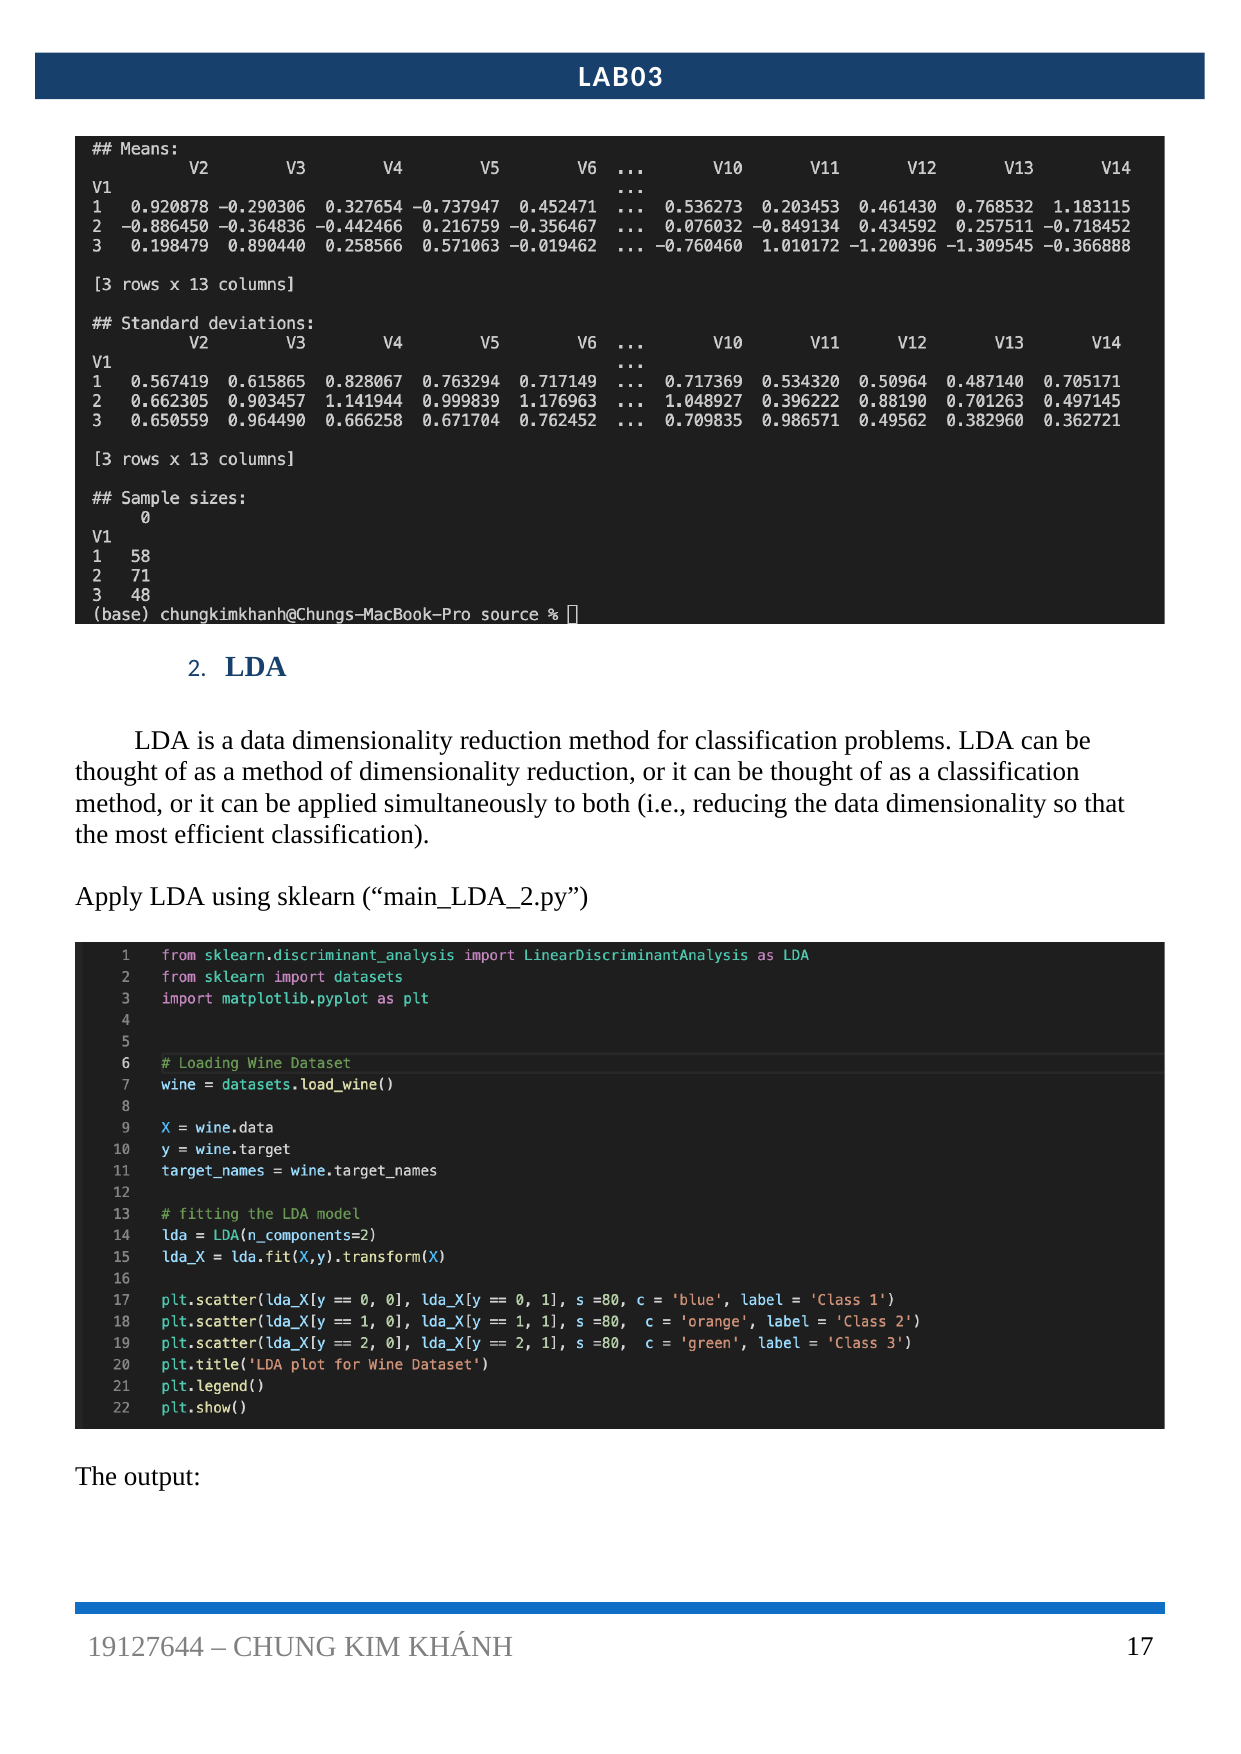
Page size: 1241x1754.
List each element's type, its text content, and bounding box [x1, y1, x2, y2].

text The output: [75, 1460, 1165, 1491]
subtitle LDA [187, 649, 1165, 683]
text Apply LDA using sklearn (“main_LDA_2.py”) [75, 880, 1165, 911]
picture [75, 942, 1165, 1429]
text LDA is a data dimensionality reduction method for classification problems. LDA can be thought of as a method of dimensionality reduction, or it can be thought of as a classification method, or it can be applied simultaneously to both (i.e., reducing the data dimensionality so that the most efficient classification). [75, 724, 1165, 849]
picture [75, 136, 1165, 624]
